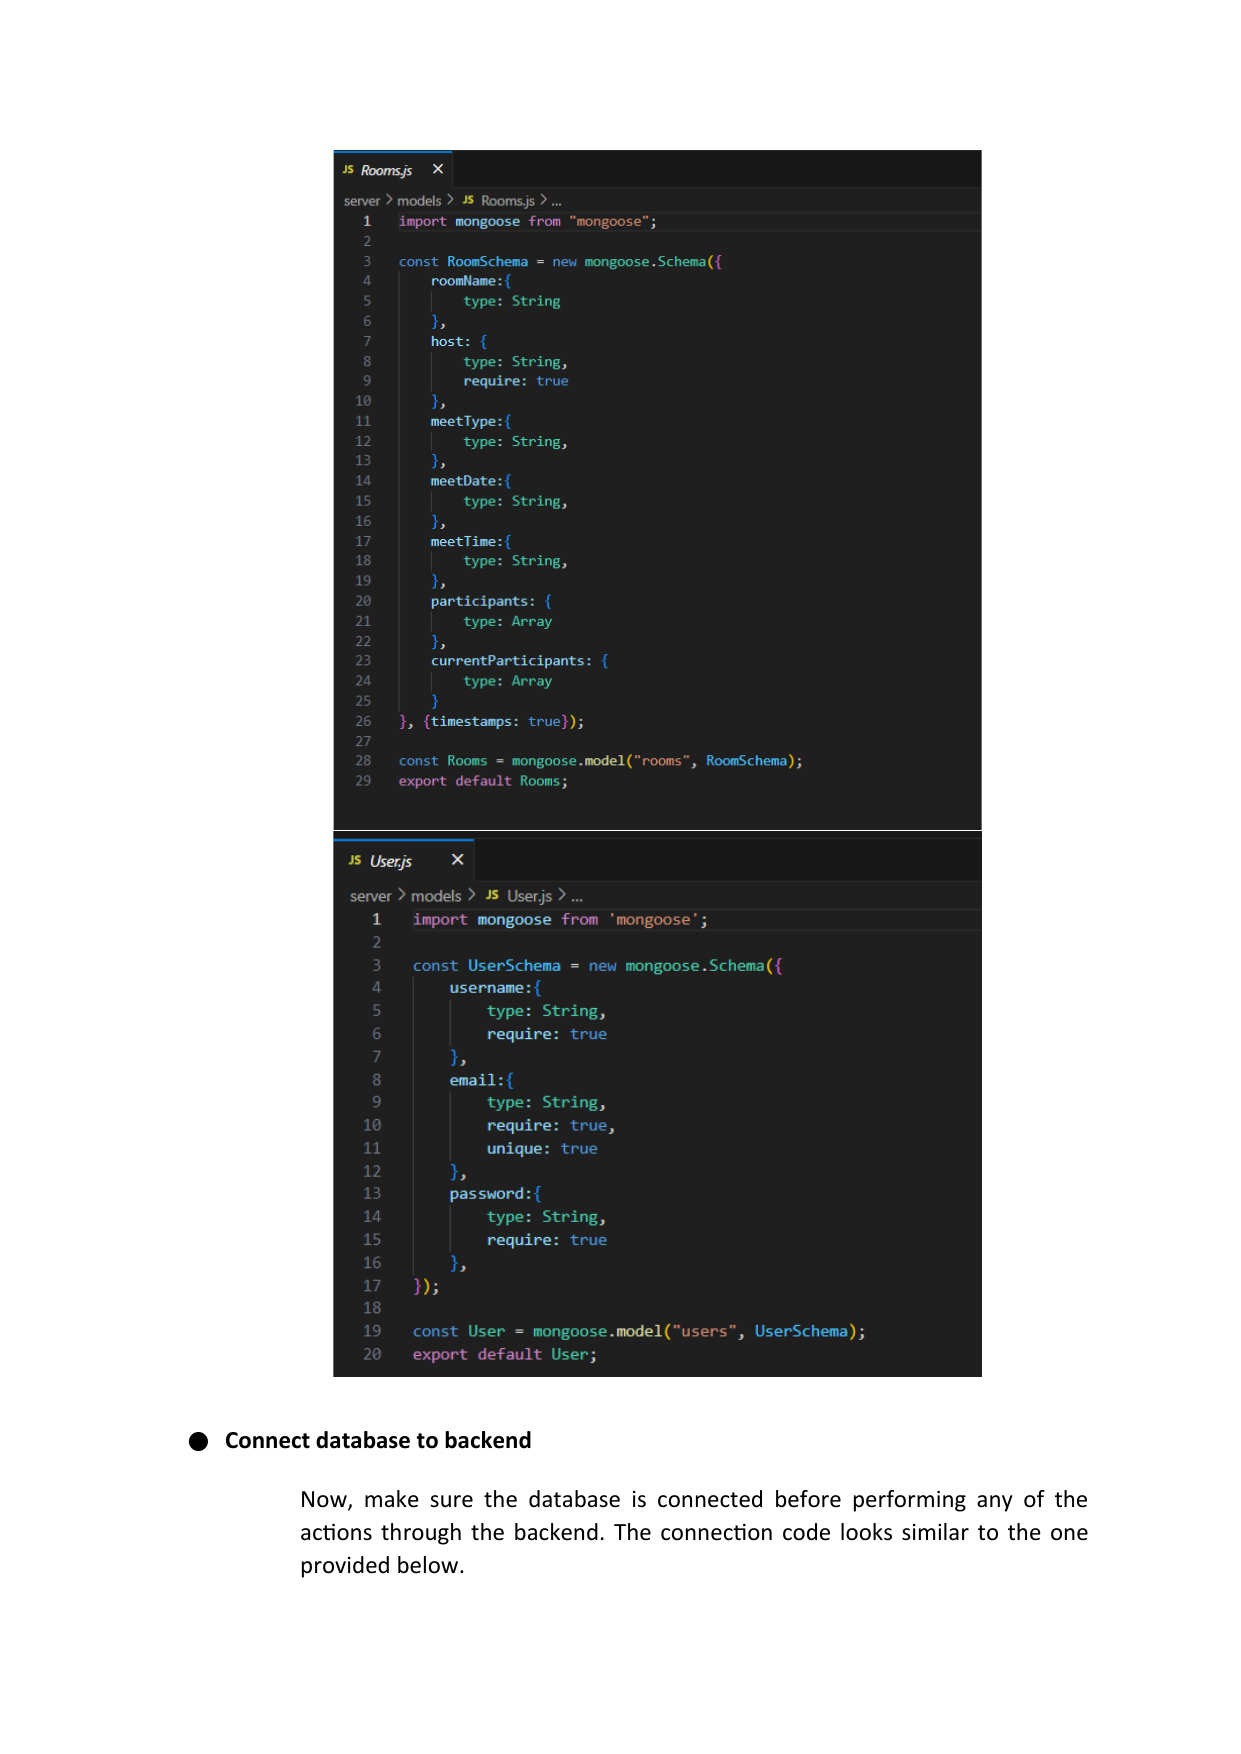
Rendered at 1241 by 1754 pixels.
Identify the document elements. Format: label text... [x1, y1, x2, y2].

picture [333, 831, 982, 1377]
picture [333, 150, 982, 830]
text Now, make sure the database is connected before performing any of the actions through the backend. The connection code looks similar to the one provided below. [300, 1484, 1090, 1580]
list Connect database to backend [187, 1412, 1090, 1463]
